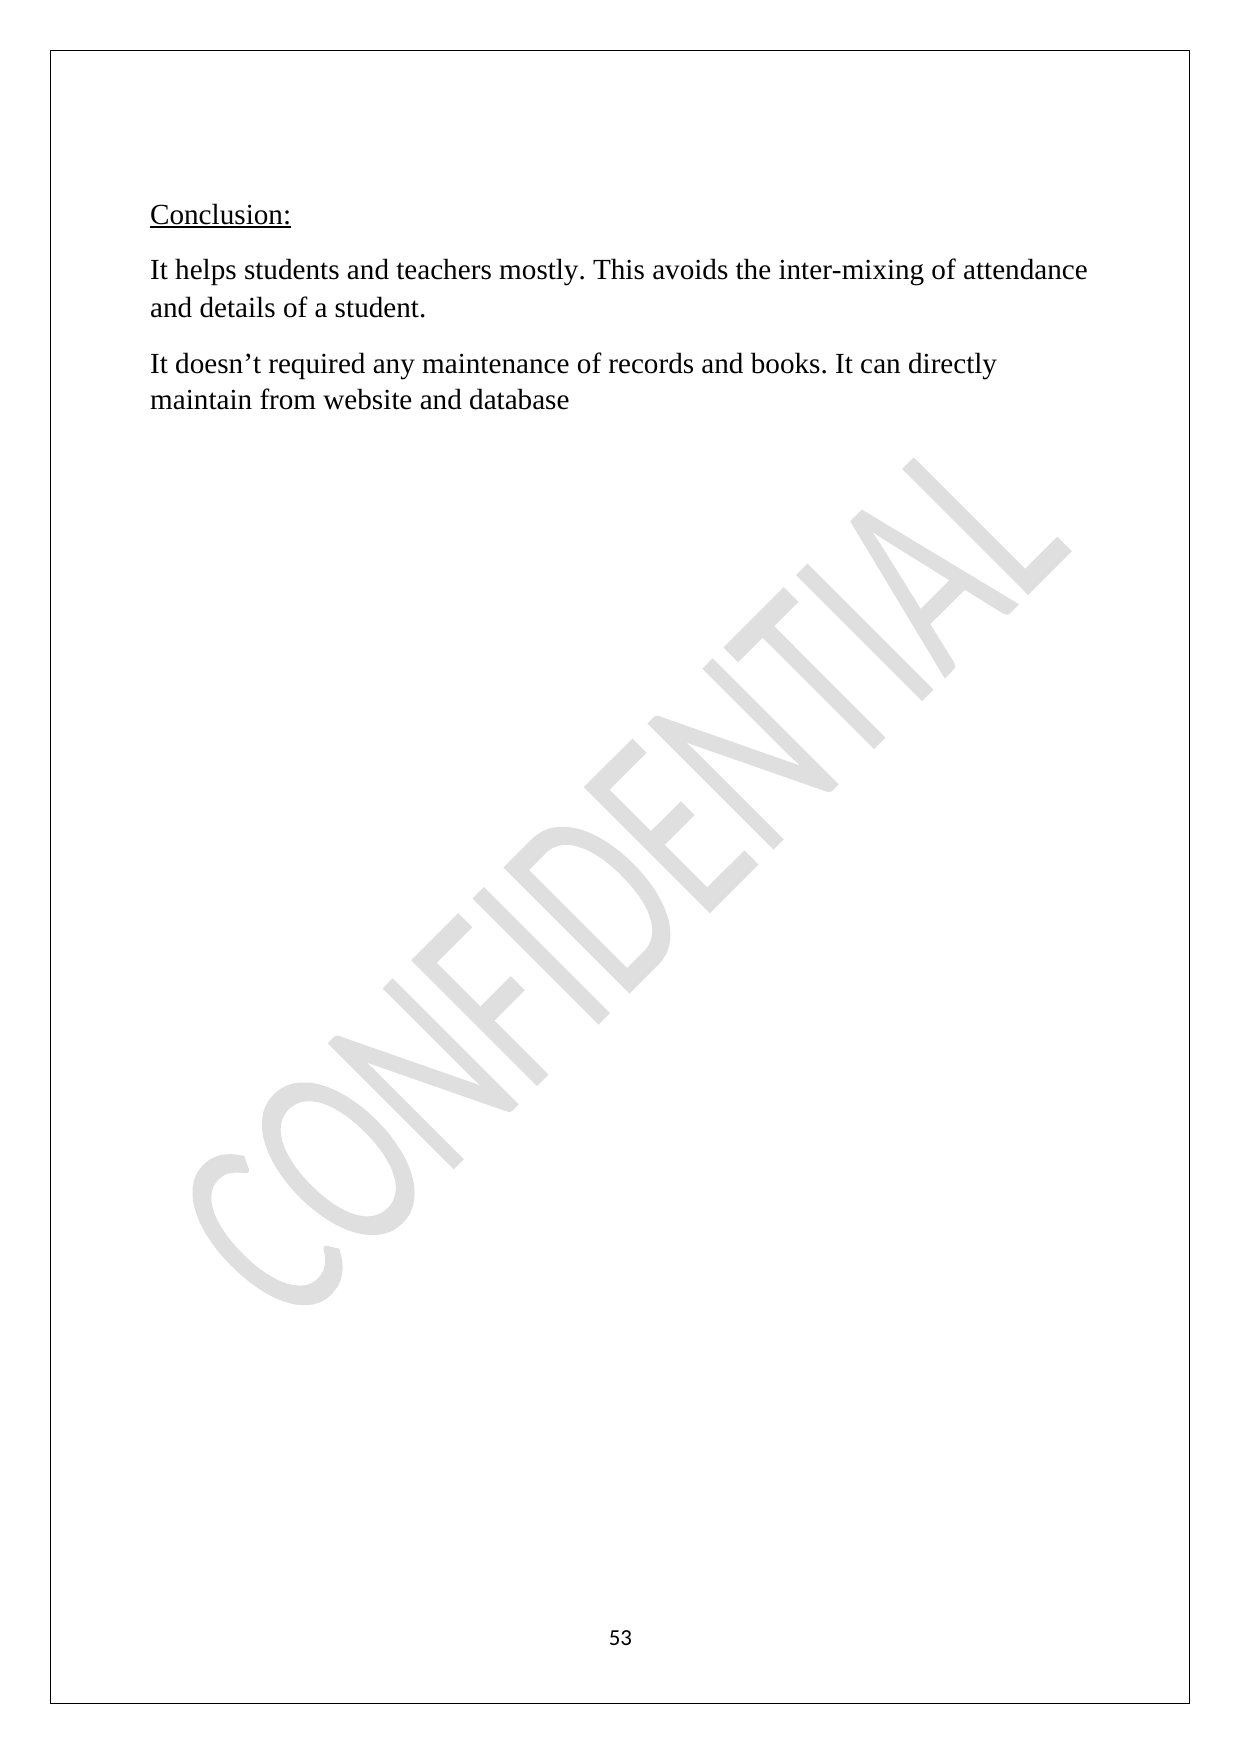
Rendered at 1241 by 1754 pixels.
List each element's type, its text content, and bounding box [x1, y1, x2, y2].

text Conclusion: [150, 197, 1090, 230]
text It helps students and teachers mostly. This avoids the inter-mixing of attendance and details of a student. [150, 252, 1090, 324]
text It doesn’t required any maintenance of records and books. It can directly maintain from website and database [150, 346, 1090, 416]
